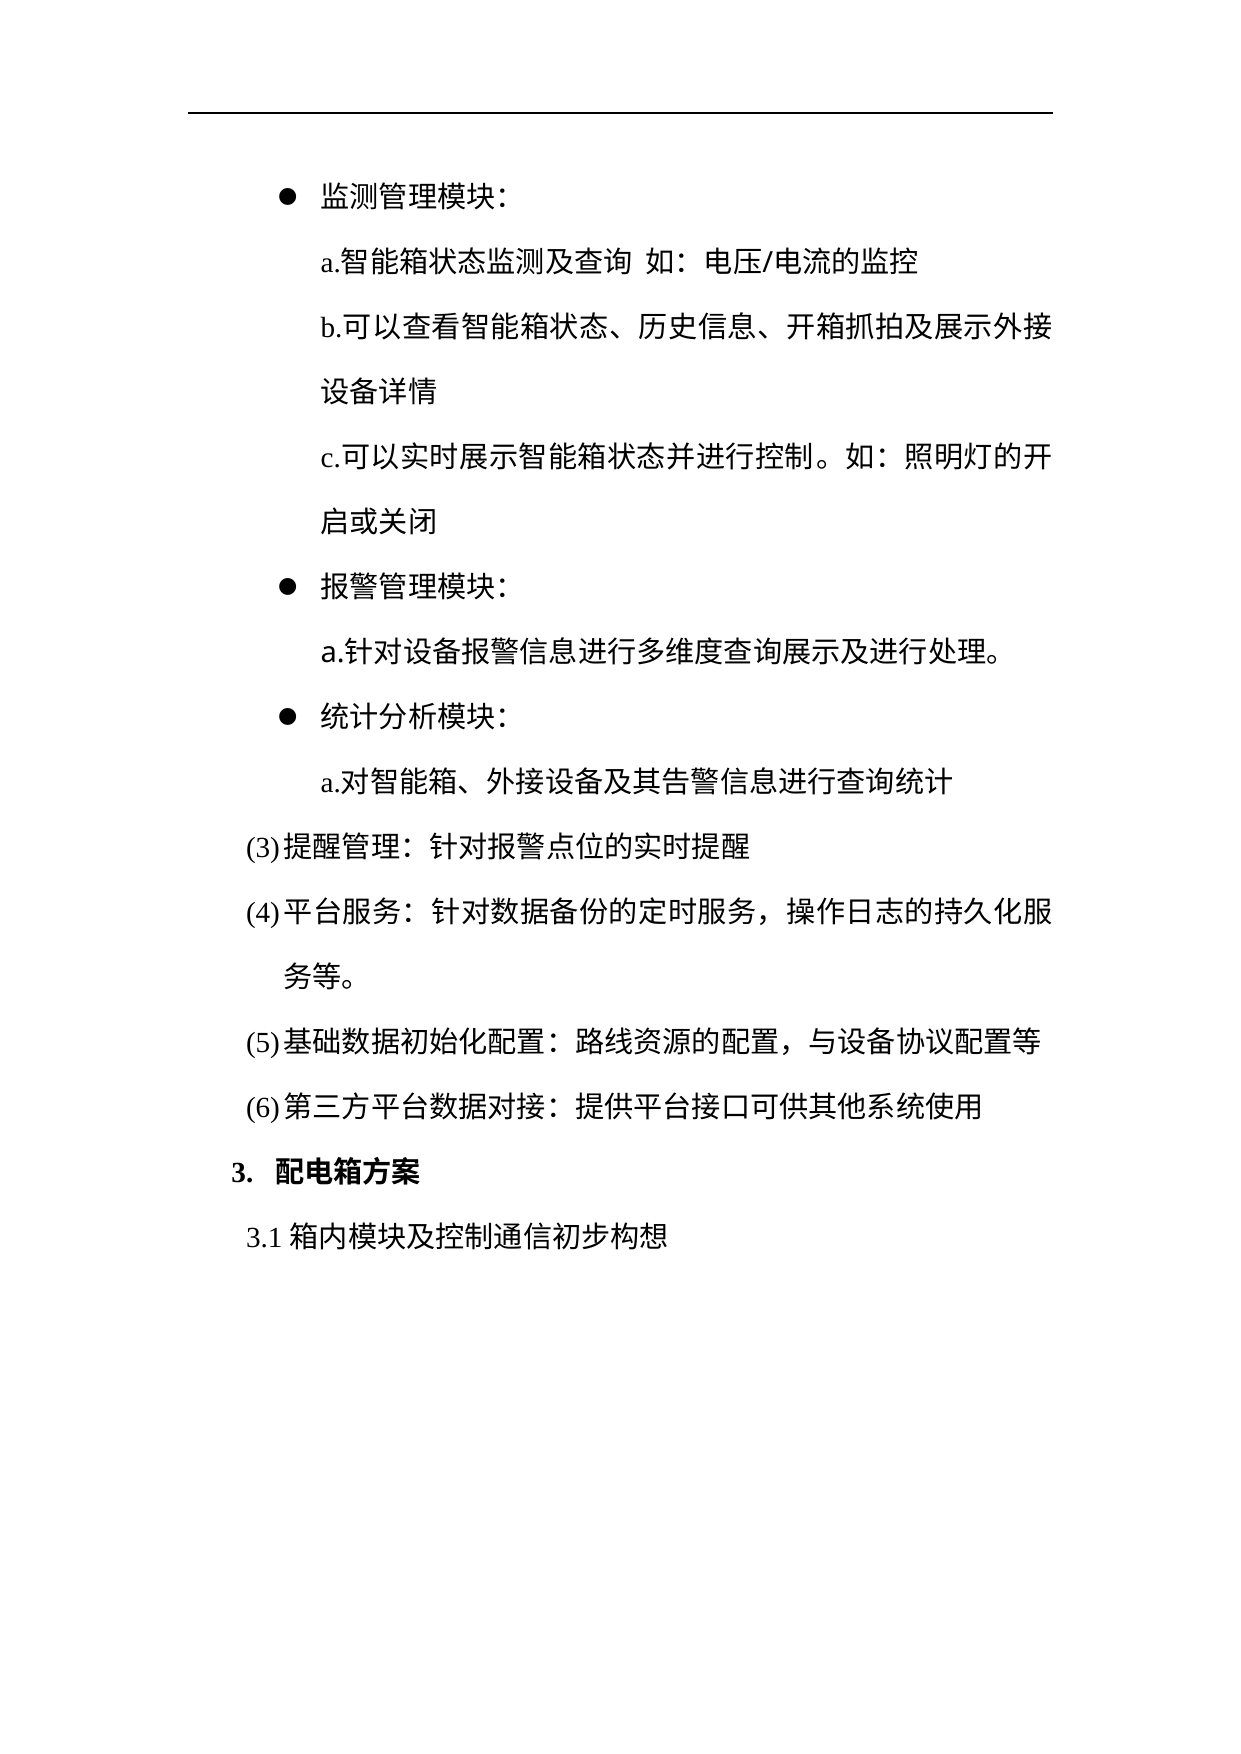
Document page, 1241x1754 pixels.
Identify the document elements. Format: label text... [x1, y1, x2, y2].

text a.智能箱状态监测及查询 如：电压/电流的监控 [320, 227, 1053, 292]
text c.可以实时展示智能箱状态并进行控制。如：照明灯的开启或关闭 [320, 422, 1053, 552]
text b.可以查看智能箱状态、历史信息、开箱抓拍及展示外接设备详情 [320, 292, 1053, 422]
list 统计分析模块： [277, 682, 1053, 747]
text a.对智能箱、外接设备及其告警信息进行查询统计 [320, 747, 1053, 812]
list 提醒管理：针对报警点位的实时提醒 [246, 812, 1053, 877]
text 3.1 箱内模块及控制通信初步构想 [187, 1202, 1053, 1267]
list 基础数据初始化配置：路线资源的配置，与设备协议配置等 [246, 1007, 1053, 1072]
list 监测管理模块： [277, 162, 1053, 227]
subtitle 配电箱方案 [231, 1137, 1053, 1202]
text a.针对设备报警信息进行多维度查询展示及进行处理。 [320, 617, 1053, 682]
list 第三方平台数据对接：提供平台接口可供其他系统使用 [246, 1072, 1053, 1137]
list 报警管理模块： [277, 552, 1053, 617]
list 平台服务：针对数据备份的定时服务，操作日志的持久化服务等。 [246, 877, 1053, 1007]
